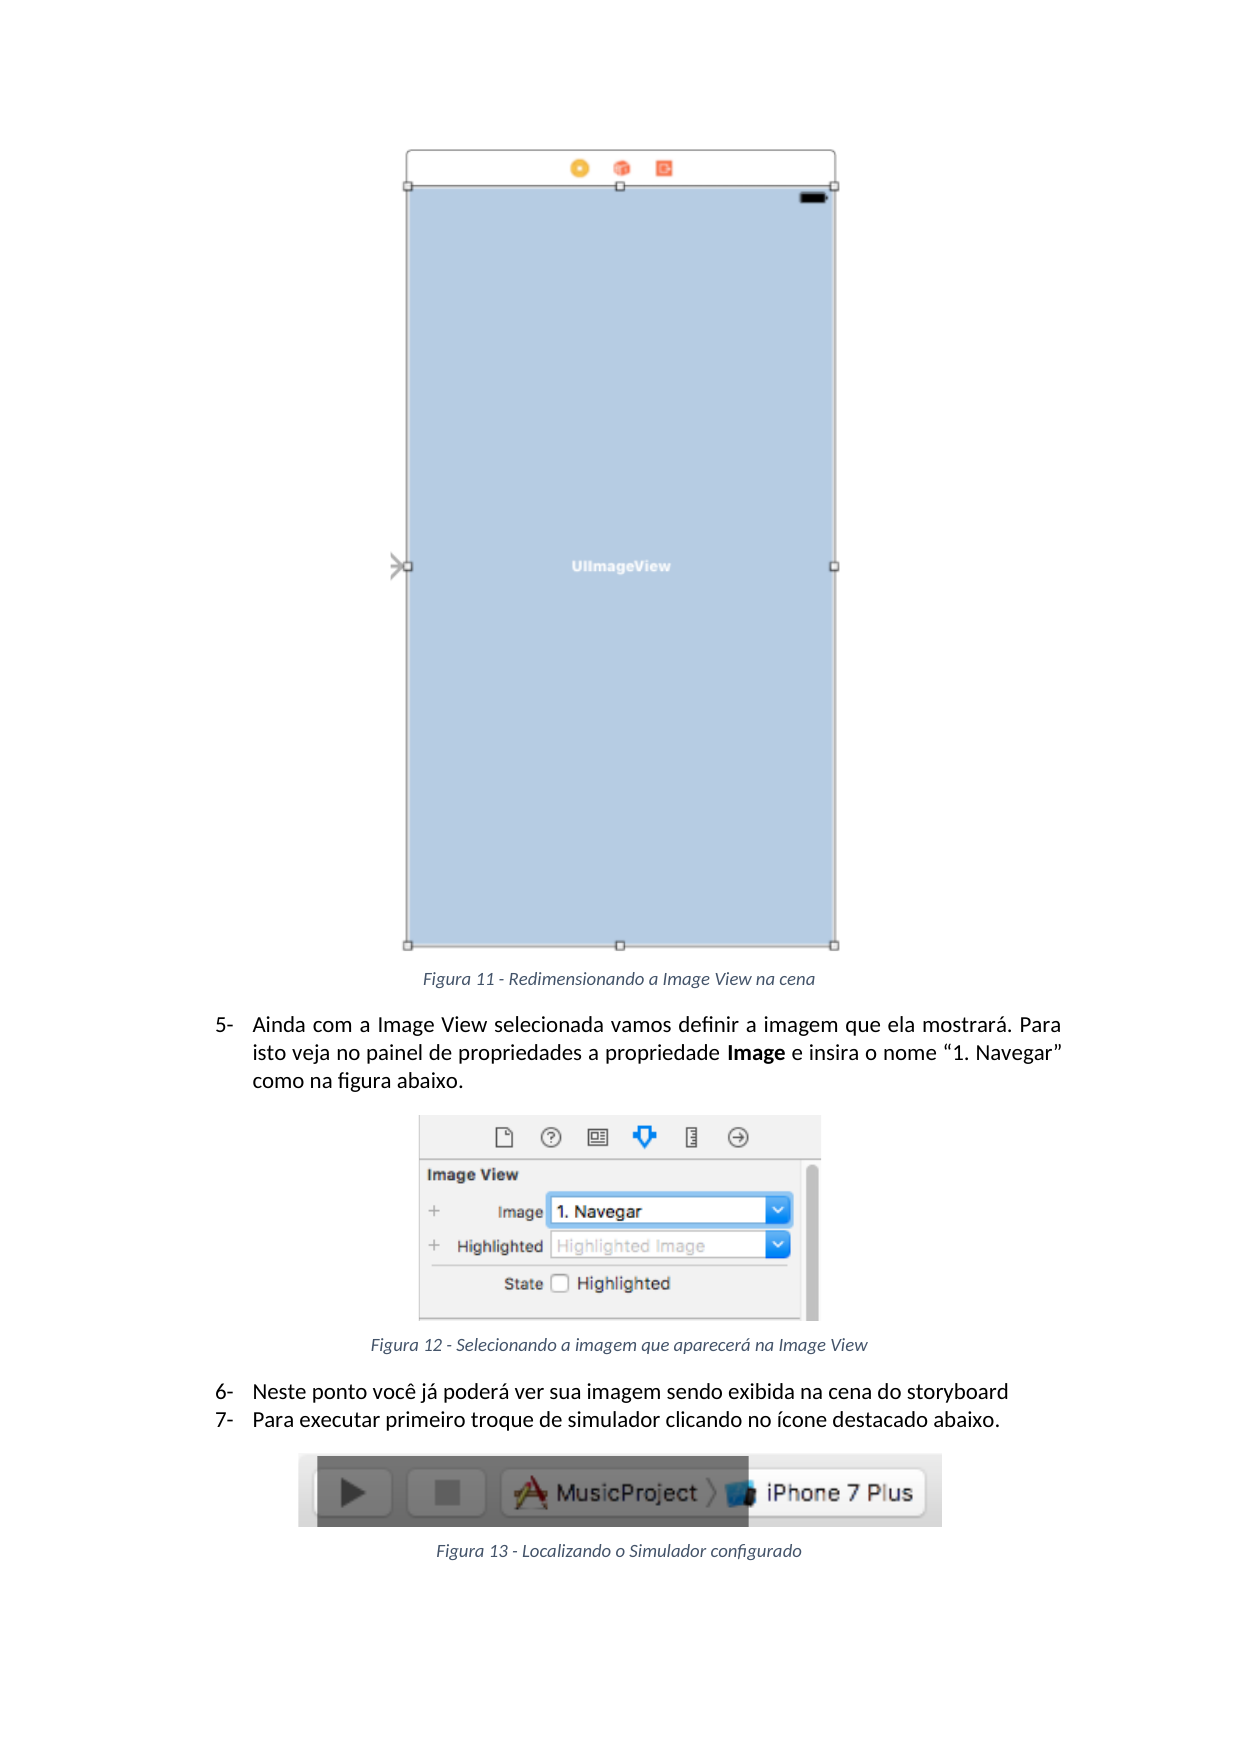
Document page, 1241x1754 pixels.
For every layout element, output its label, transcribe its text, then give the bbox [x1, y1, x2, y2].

picture [298, 1453, 942, 1527]
list Ainda com a Image View selecionada vamos definir a imagem que ela mostrará. Para isto veja no painel de propriedades a propriedade Image e insira o nome “1. Navegar” como na figura abaixo. [215, 1011, 1063, 1094]
text Figura 12 - Selecionando a imagem que aparecerá na Image View [177, 1333, 1063, 1356]
picture [390, 147, 850, 955]
list Neste ponto você já poderá ver sua imagem sendo exibida na cena do storyboard [215, 1377, 1063, 1405]
list Para executar primeiro troque de simulador clicando no ícone destacado abaixo. [215, 1405, 1063, 1433]
picture [418, 1115, 822, 1321]
text Figura 11 - Redimensionando a Image View na cena [177, 967, 1063, 990]
text Figura 13 - Localizando o Simulador configurado [177, 1539, 1063, 1562]
